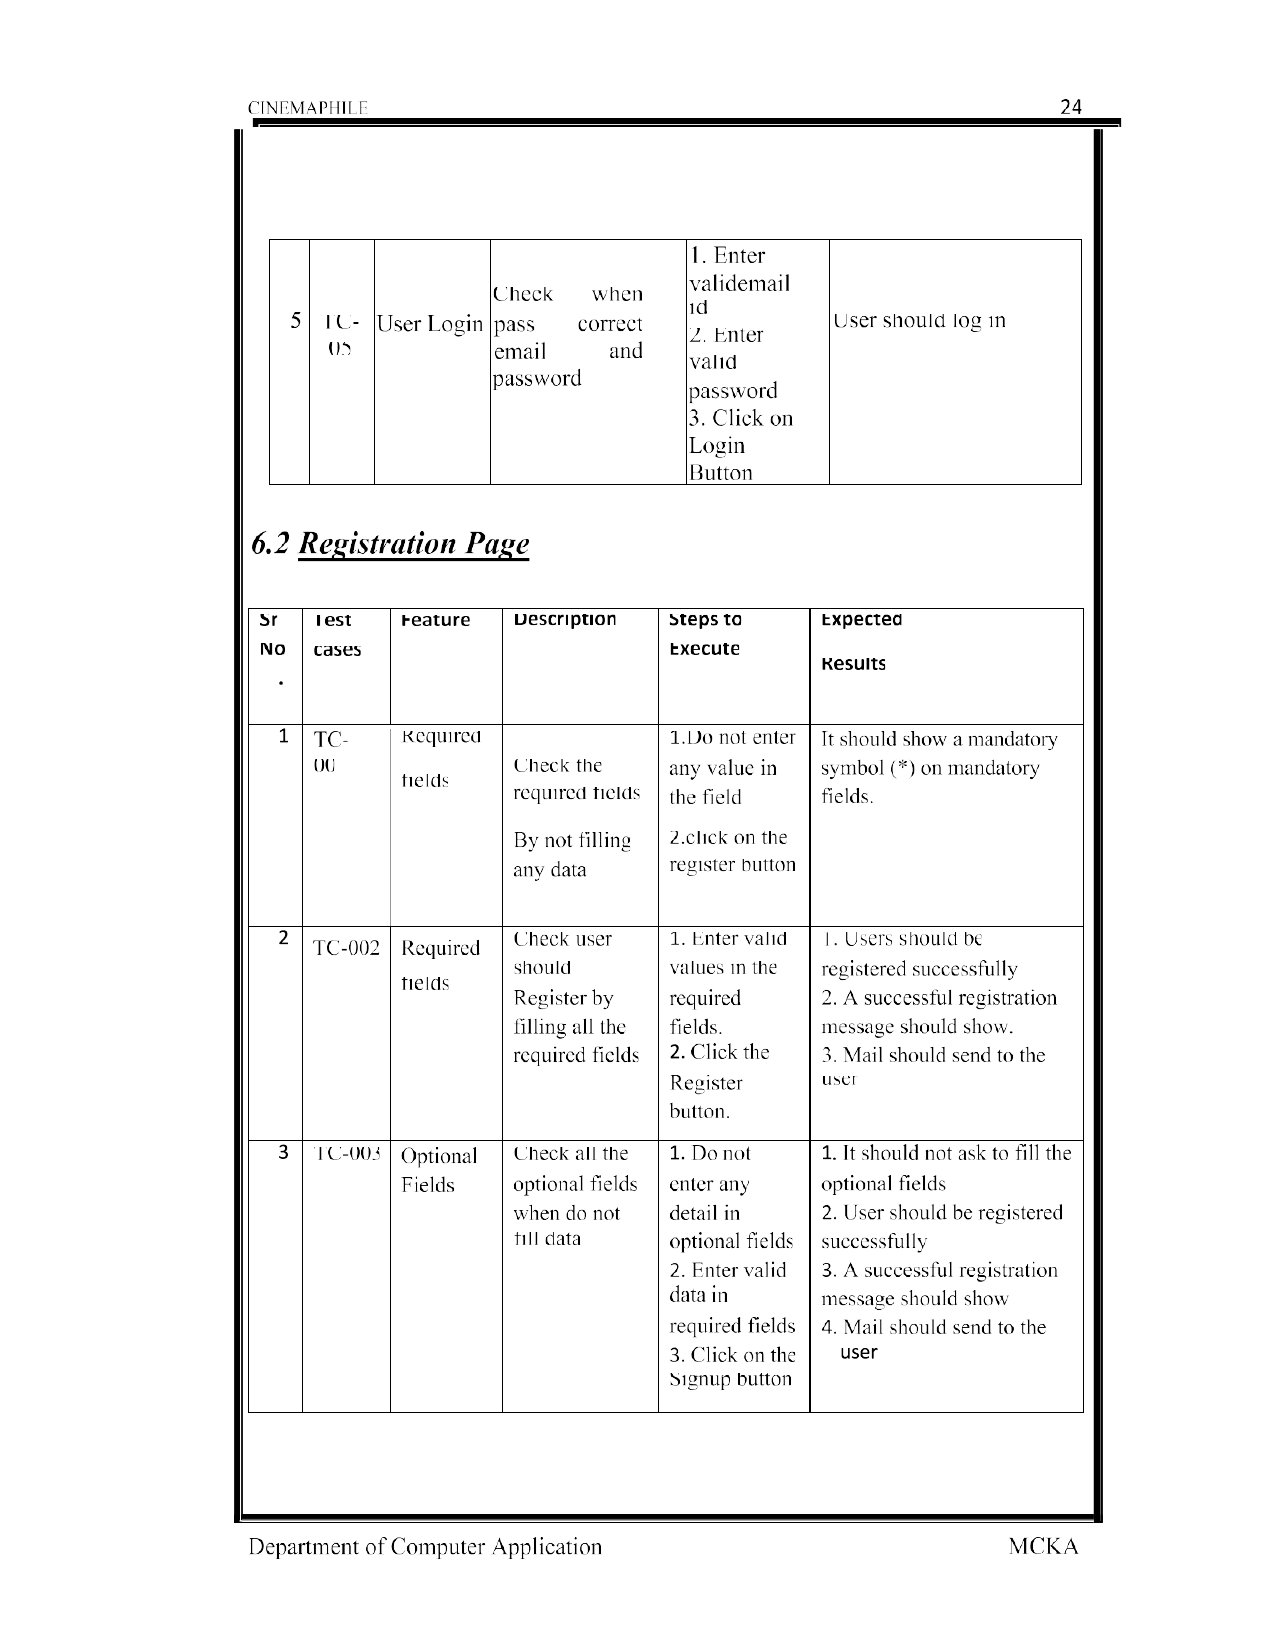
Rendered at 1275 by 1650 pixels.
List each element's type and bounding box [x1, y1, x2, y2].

picture [401, 977, 449, 990]
picture [514, 1232, 581, 1245]
table_header [391, 609, 502, 724]
picture [248, 1537, 602, 1559]
picture [492, 317, 643, 390]
picture [329, 342, 351, 355]
table_cell [303, 927, 390, 1140]
table_cell [811, 725, 1083, 926]
picture [670, 1373, 792, 1390]
picture [689, 328, 705, 342]
picture [688, 381, 793, 480]
picture [513, 989, 639, 1066]
picture [401, 774, 448, 787]
picture [591, 287, 643, 301]
table_cell [303, 725, 502, 926]
table_header [310, 240, 374, 483]
picture [314, 1147, 380, 1160]
picture [514, 759, 602, 772]
table_cell [249, 1141, 302, 1412]
picture [313, 615, 351, 626]
table_header [659, 609, 809, 724]
table_header [830, 240, 1081, 483]
picture [321, 315, 359, 329]
table_cell [391, 1141, 502, 1412]
picture [260, 614, 278, 626]
picture [670, 643, 740, 655]
picture [821, 731, 1058, 803]
table_header [249, 609, 302, 724]
picture [242, 1514, 1093, 1522]
picture [513, 1175, 637, 1220]
picture [401, 1147, 477, 1192]
table_cell [391, 927, 502, 1140]
table_cell [249, 927, 302, 1140]
picture [824, 932, 982, 946]
table_header [503, 609, 658, 724]
picture [314, 646, 361, 656]
picture [669, 961, 777, 974]
picture [689, 355, 737, 369]
picture [832, 314, 1006, 332]
picture [1008, 1537, 1079, 1554]
picture [669, 859, 796, 876]
table_cell [811, 927, 1083, 1140]
picture [314, 759, 335, 772]
picture [822, 614, 902, 629]
table_cell [249, 725, 302, 926]
picture [514, 961, 571, 974]
picture [671, 731, 796, 744]
picture [1061, 99, 1082, 114]
picture [670, 1178, 750, 1220]
picture [261, 643, 285, 655]
picture [671, 932, 787, 945]
picture [669, 1317, 796, 1362]
table_cell [503, 1141, 658, 1412]
table_header [375, 240, 490, 483]
picture [513, 832, 631, 881]
table_cell [659, 725, 809, 926]
picture [669, 989, 741, 1034]
picture [314, 731, 348, 747]
picture [822, 658, 886, 670]
picture [670, 831, 787, 844]
table_cell [659, 1141, 809, 1412]
table_header [491, 240, 686, 483]
picture [689, 246, 789, 291]
picture [713, 328, 764, 342]
table_header [270, 240, 309, 483]
picture [514, 932, 612, 946]
picture [669, 1075, 743, 1118]
picture [669, 759, 777, 804]
picture [493, 287, 554, 301]
picture [669, 614, 742, 629]
table_cell [659, 927, 809, 1140]
table_cell [303, 1141, 390, 1412]
table_cell [503, 725, 658, 926]
picture [515, 614, 616, 629]
picture [821, 1076, 858, 1085]
table_header [687, 240, 829, 483]
table_cell [503, 927, 658, 1140]
picture [821, 1175, 1063, 1334]
picture [670, 1232, 793, 1277]
table_cell [811, 1141, 1083, 1412]
picture [689, 300, 708, 314]
table_header [811, 609, 1083, 724]
picture [514, 1147, 628, 1160]
picture [401, 731, 481, 747]
picture [513, 787, 640, 804]
picture [252, 531, 529, 560]
table_header [303, 609, 390, 724]
picture [248, 101, 368, 114]
picture [402, 615, 470, 626]
